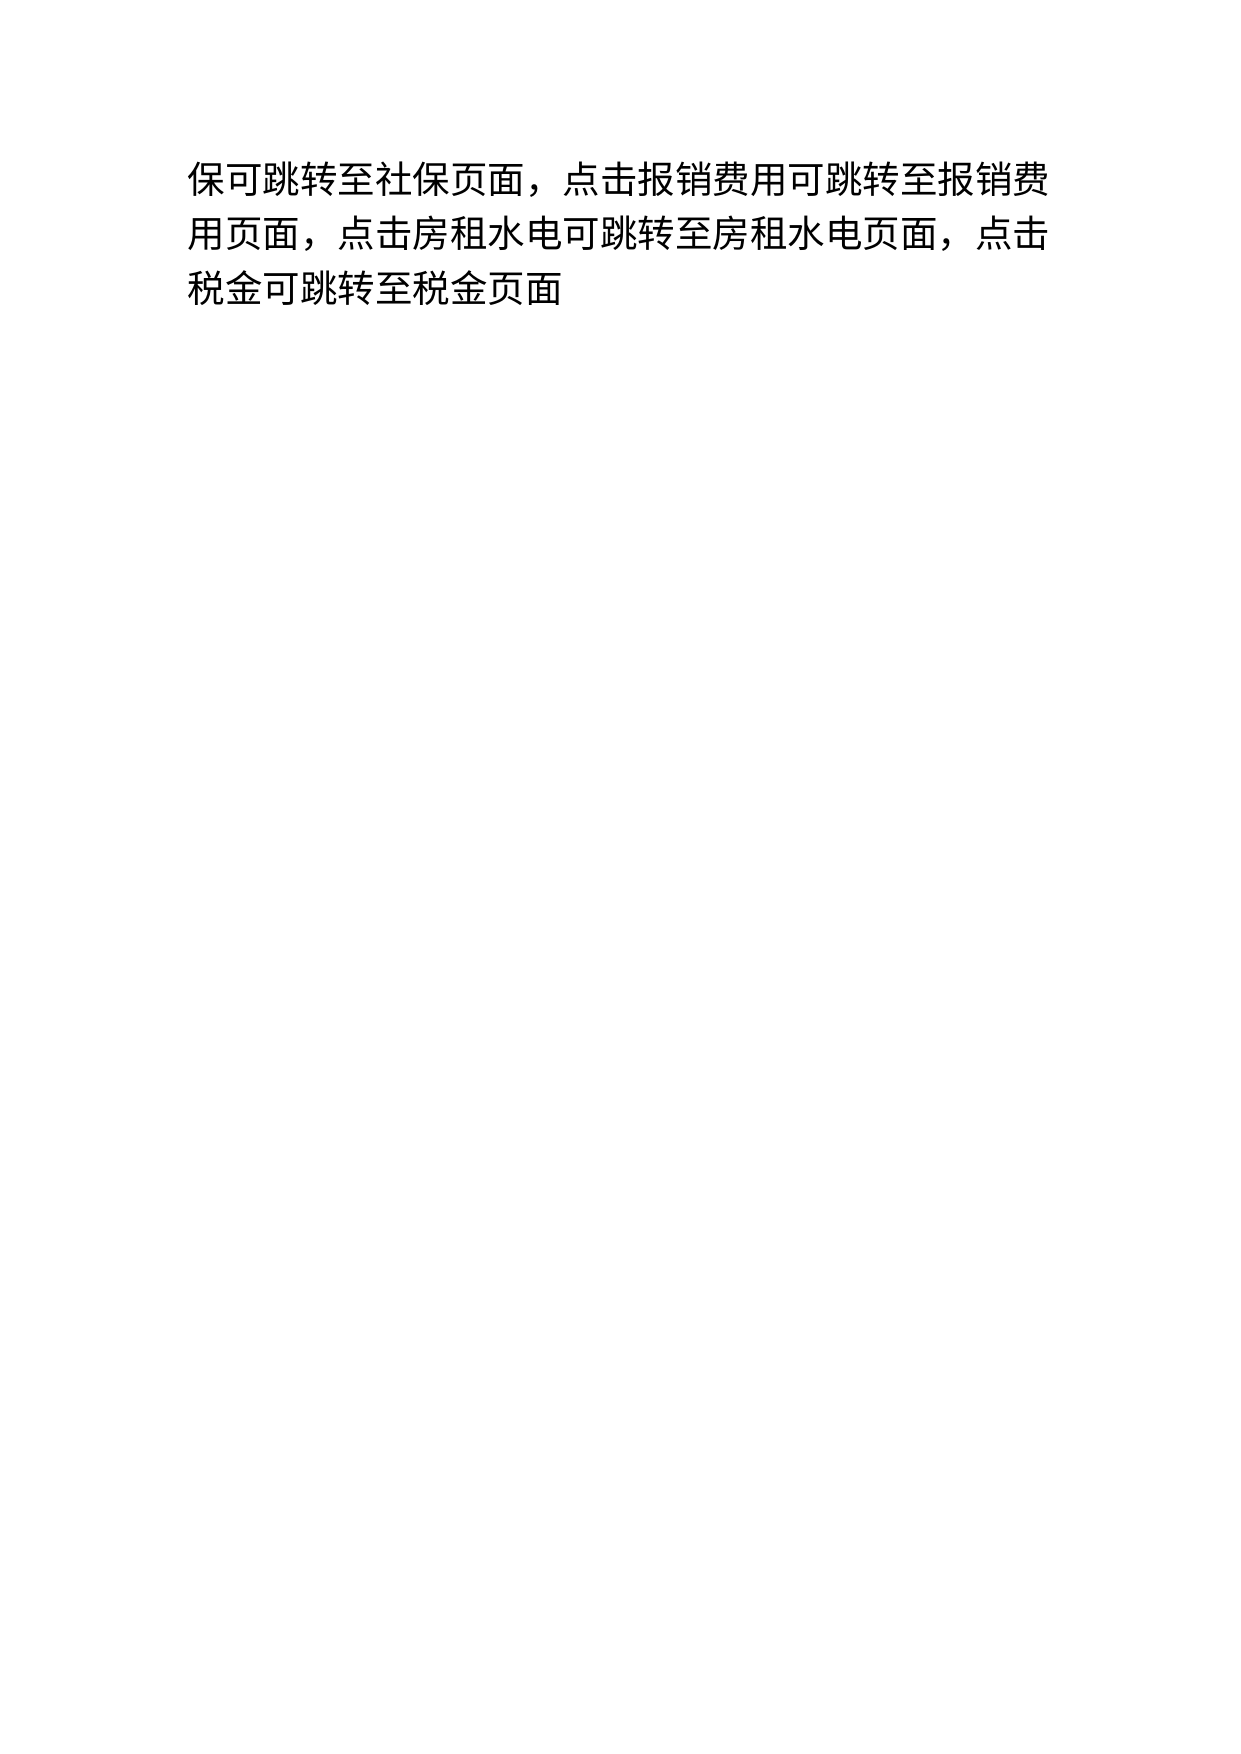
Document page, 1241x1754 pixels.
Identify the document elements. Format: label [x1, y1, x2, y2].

text [187, 150, 1053, 313]
